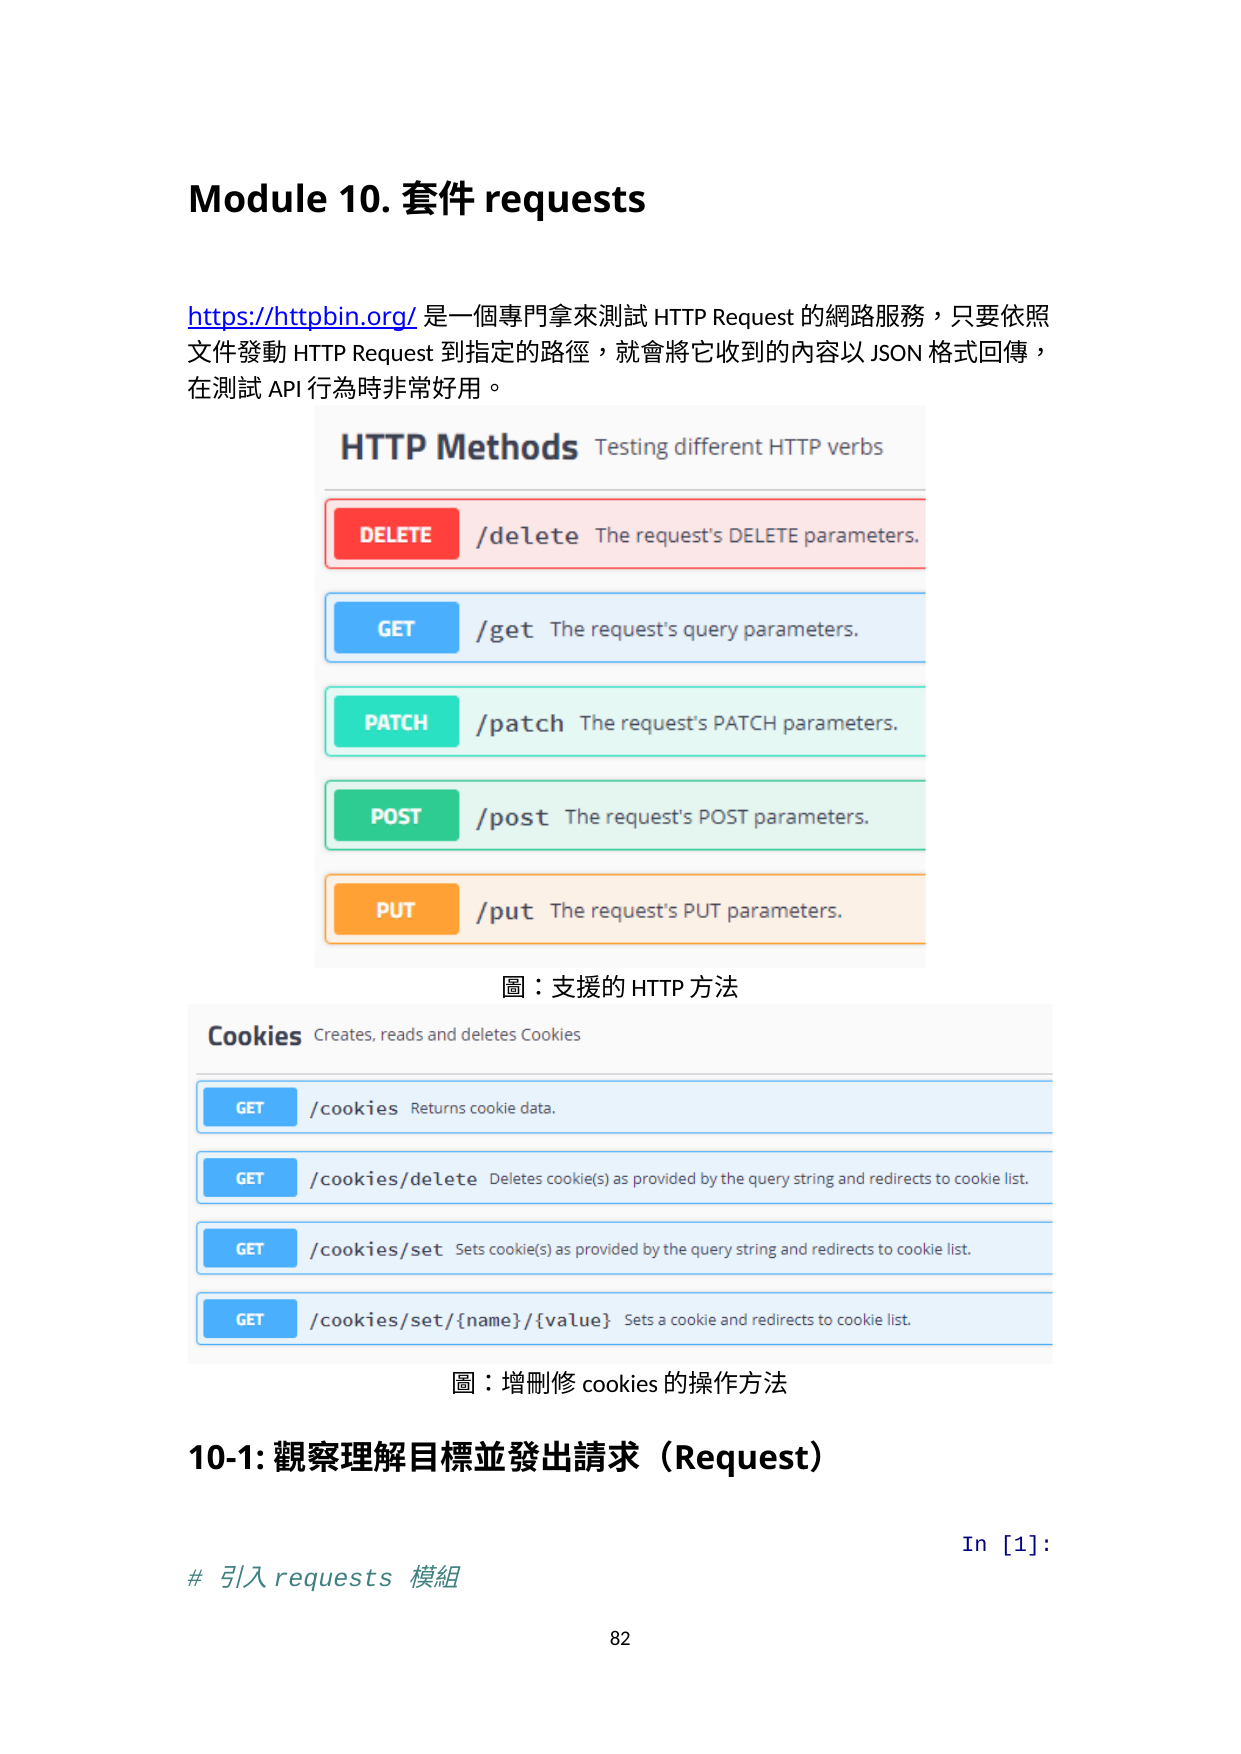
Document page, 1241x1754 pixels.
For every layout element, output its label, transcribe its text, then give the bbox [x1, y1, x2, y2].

text # 引入 requests 模組 [187, 1558, 1053, 1594]
picture [187, 1004, 1053, 1364]
text In [1]: [187, 1528, 1053, 1558]
text 圖：增刪修 cookies 的操作方法 [187, 1364, 1053, 1400]
subtitle Module 10. 套件requests [187, 169, 1053, 223]
text 圖：支援的HTTP方法 [187, 968, 1053, 1004]
picture [314, 405, 926, 968]
text https://httpbin.org/ 是一個專門拿來測試 HTTP Request 的網路服務，只要依照文件發動 HTTP Request 到指定的路徑，就會將它收到的內容以 JSON 格式回傳，在測試 API 行為時非常好用。 [187, 296, 1053, 405]
subtitle 10-1: 觀察理解目標並發出請求（Request） [187, 1431, 1053, 1479]
